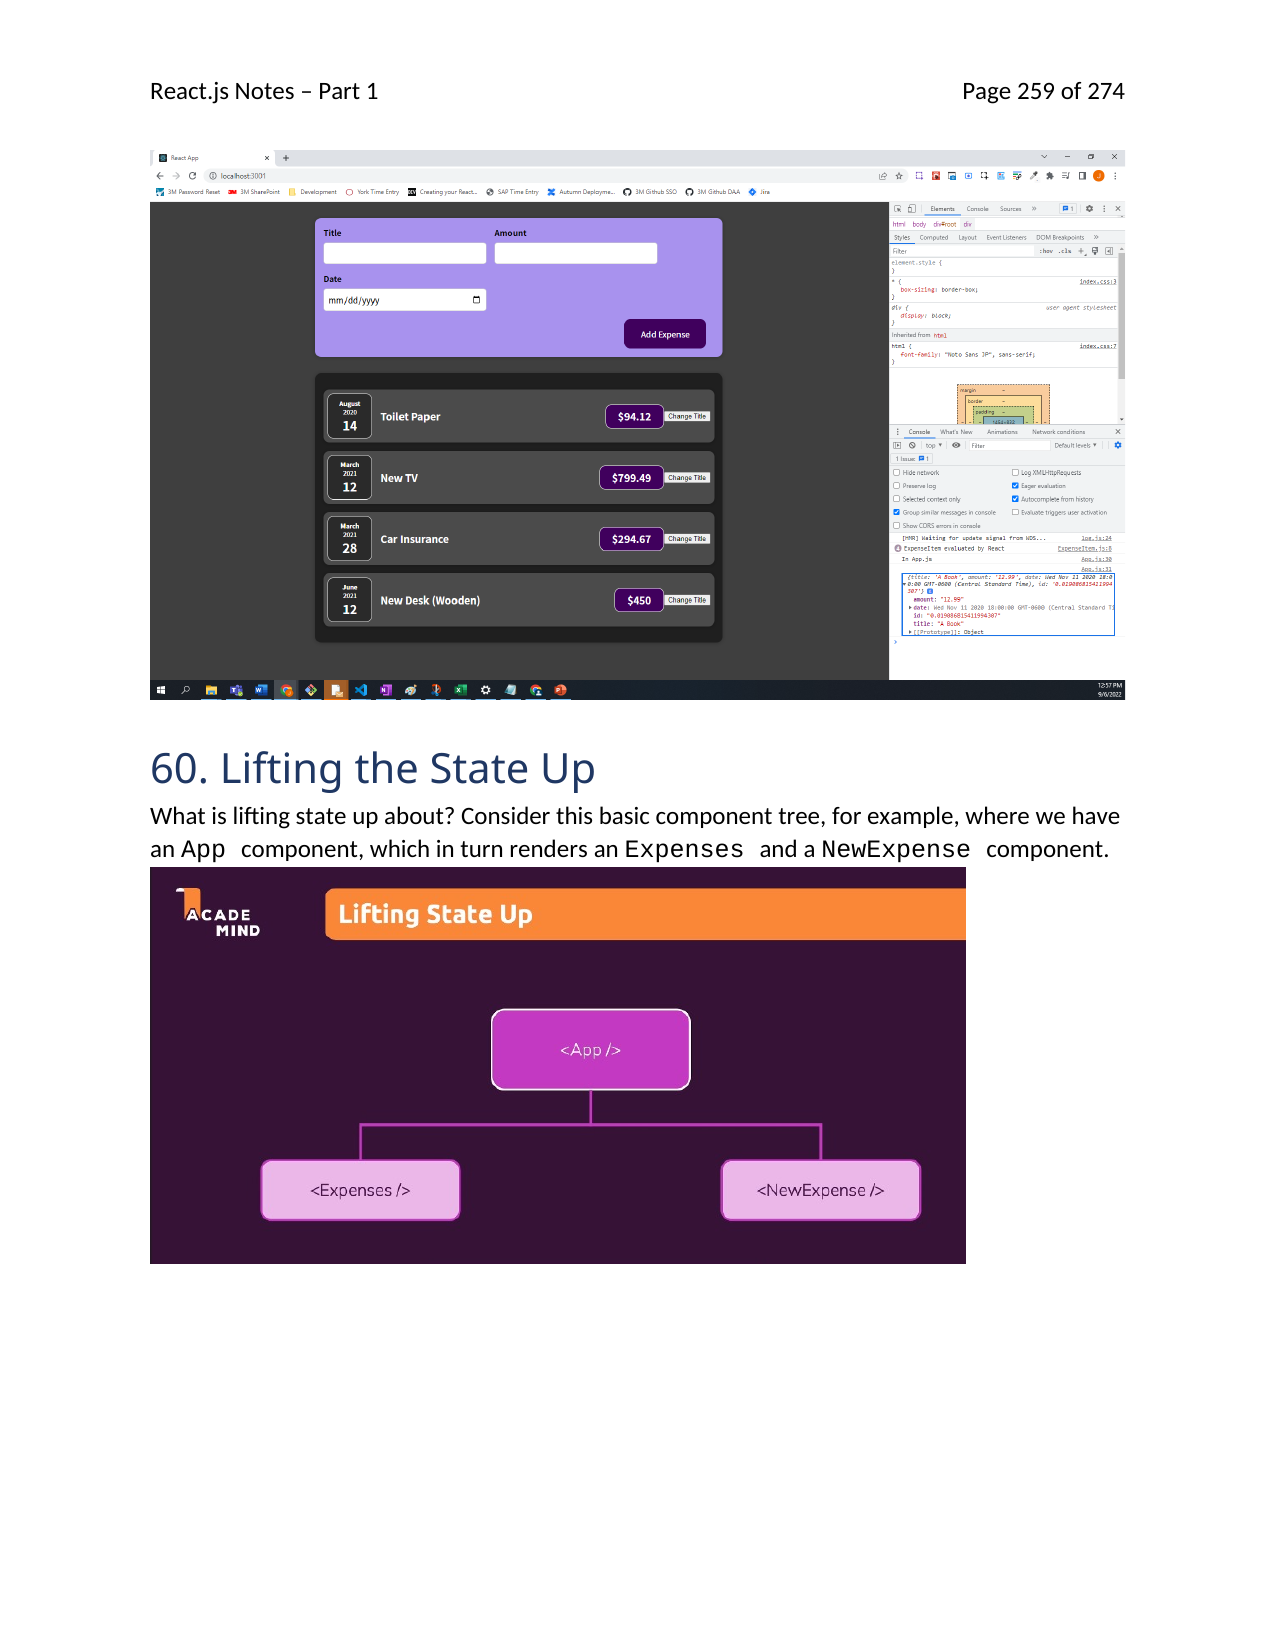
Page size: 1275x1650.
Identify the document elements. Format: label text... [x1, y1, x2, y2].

text What is lifting state up about? Consider this basic component tree, for example, where we have an App component, which in turn renders an Expenses and a NewExpense component. [150, 800, 1125, 865]
subtitle 60. Lifting the State Up [150, 739, 1125, 796]
picture [150, 867, 966, 1264]
picture [150, 150, 1125, 700]
